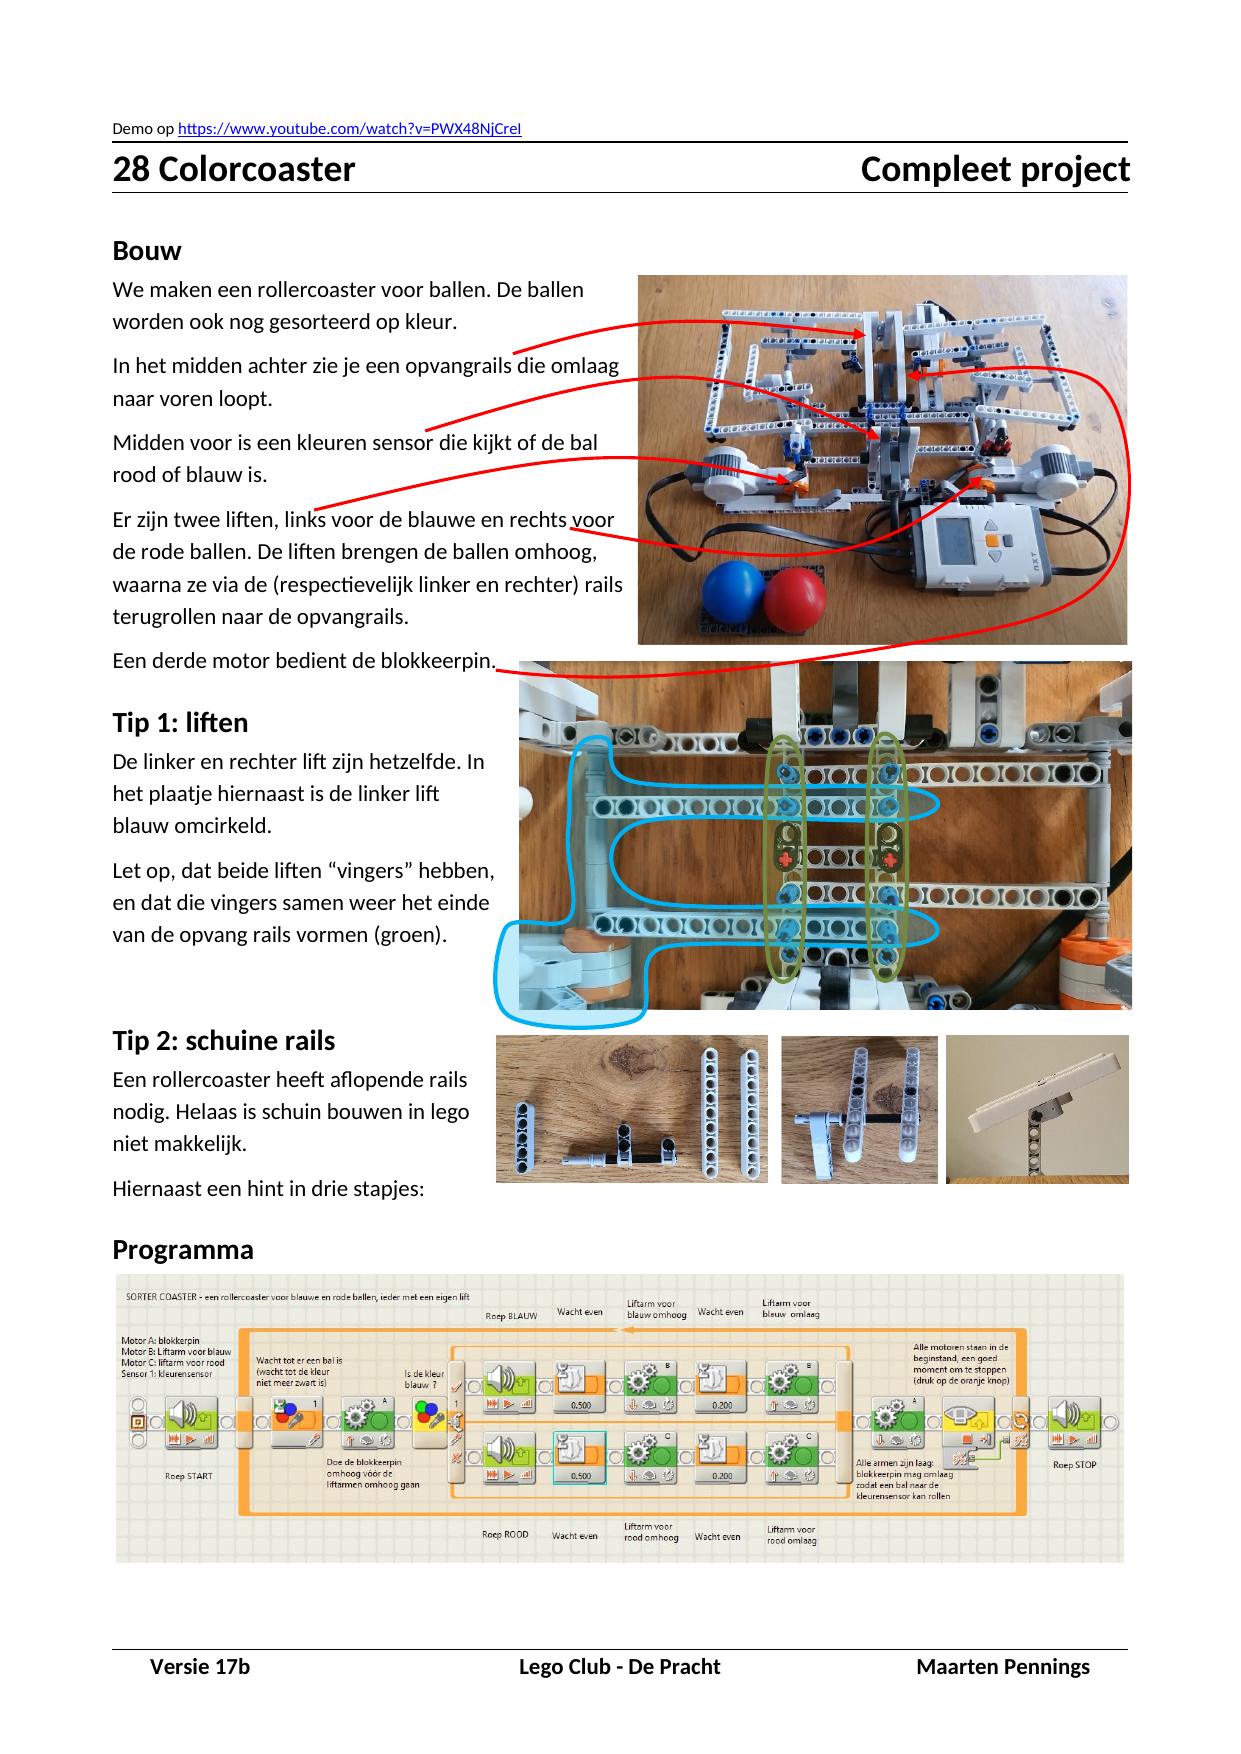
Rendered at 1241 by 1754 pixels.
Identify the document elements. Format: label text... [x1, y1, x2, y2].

picture [614, 820, 762, 904]
picture [805, 908, 866, 943]
text We maken een rollercoaster voor ballen. De ballen worden ook nog gesorteerd op kleur. [112, 275, 629, 335]
picture [918, 528, 1128, 645]
picture [806, 789, 866, 818]
text Een rollercoaster heeft aflopende rails nodig. Helaas is schuin bouwen in lego niet makkelijk. [112, 1065, 491, 1157]
picture [637, 275, 1128, 645]
picture [907, 914, 935, 942]
text Let op, dat beide liften “vingers” hebben, en dat die vingers samen weer het einde van de opvang rails vormen (groen). [112, 856, 496, 948]
text Tip 1: liften [112, 704, 1128, 739]
text Er zijn twee liften, links voor de blauwe en rechts voor de rode ballen. De liften brengen de ballen omhoog, waarna ze via de (respectievelijk linker en rechter) rails terugrollen naar de opvangrails. [112, 505, 629, 630]
picture [909, 792, 935, 816]
picture [572, 661, 782, 675]
text Tip 2: schuine rails [112, 1022, 555, 1058]
picture [491, 1030, 1137, 1191]
picture [807, 822, 865, 903]
picture [612, 739, 773, 784]
text Hiernaast een hint in drie stapjes: [112, 1174, 1128, 1202]
text Bouw [112, 232, 1128, 267]
text In het midden achter zie je een opvangrails die omlaag naar voren loopt. [112, 352, 629, 412]
text Programma [112, 1231, 1128, 1267]
picture [519, 661, 1133, 1010]
text Midden voor is een kleuren sensor die kijkt of de bal rood of blauw is. [112, 428, 629, 489]
picture [519, 740, 764, 1010]
text 28 Colorcoaster Compleet project [112, 143, 1128, 192]
picture [519, 739, 581, 921]
text De linker en rechter lift zijn hetzelfde. In het plaatje hiernaast is de linker lift blauw omcirkeld. [112, 747, 496, 839]
text Demo op https://www.youtube.com/watch?v=PWX48NjCreI [112, 118, 1128, 138]
picture [794, 739, 873, 783]
text Een derde motor bedient de blokkeerpin. [112, 647, 629, 674]
picture [116, 1274, 1125, 1563]
